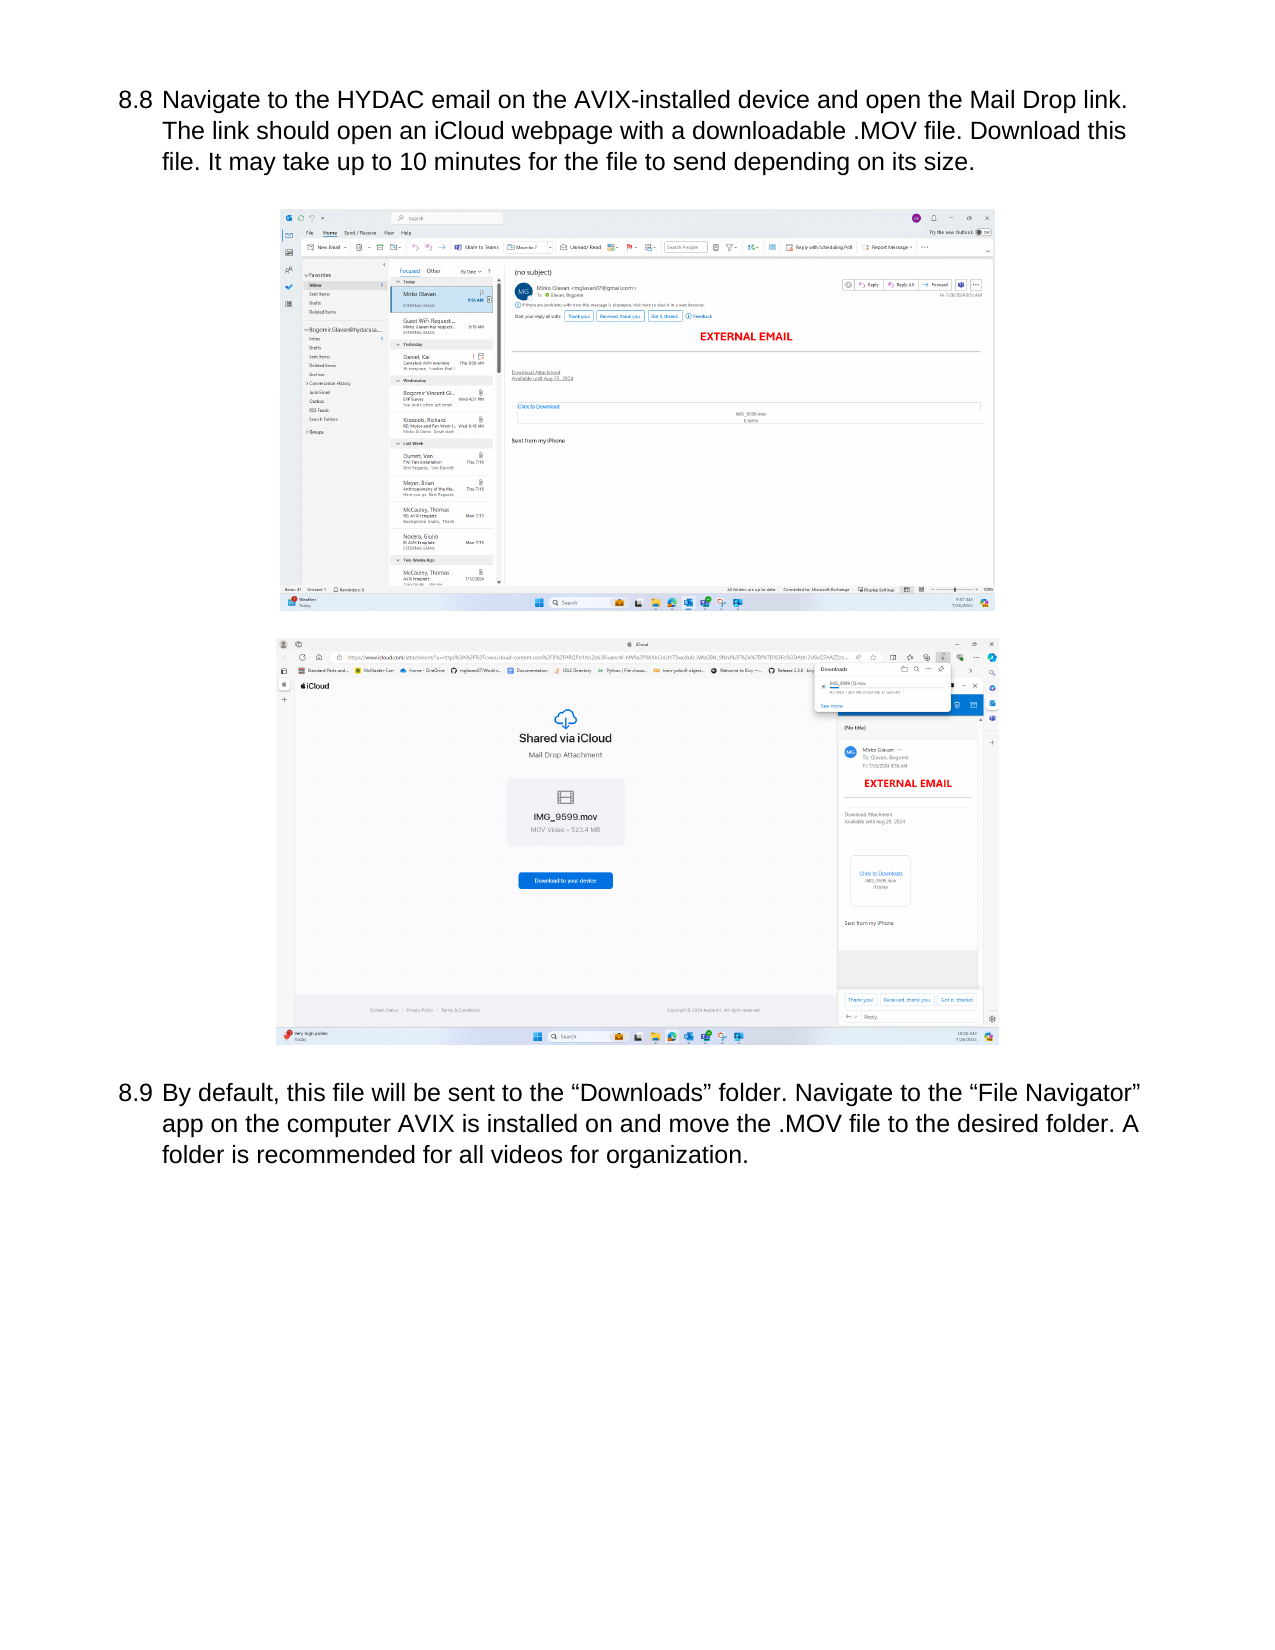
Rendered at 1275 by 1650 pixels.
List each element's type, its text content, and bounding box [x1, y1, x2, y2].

list Navigate to the HYDAC email on the AVIX-installed device and open the Mail Drop link. The link should open an iCloud webpage with a downloadable .MOV file. Download this file. It may take up to 10 minutes for the file to send depending on its size. [118, 85, 1157, 176]
list By default, this file will be sent to the “Downloads” folder. Navigate to the “File Navigator” app on the computer AVIX is installed on and move the .MOV file to the desired folder. A folder is recommended for all videos for organization. [118, 1078, 1157, 1168]
